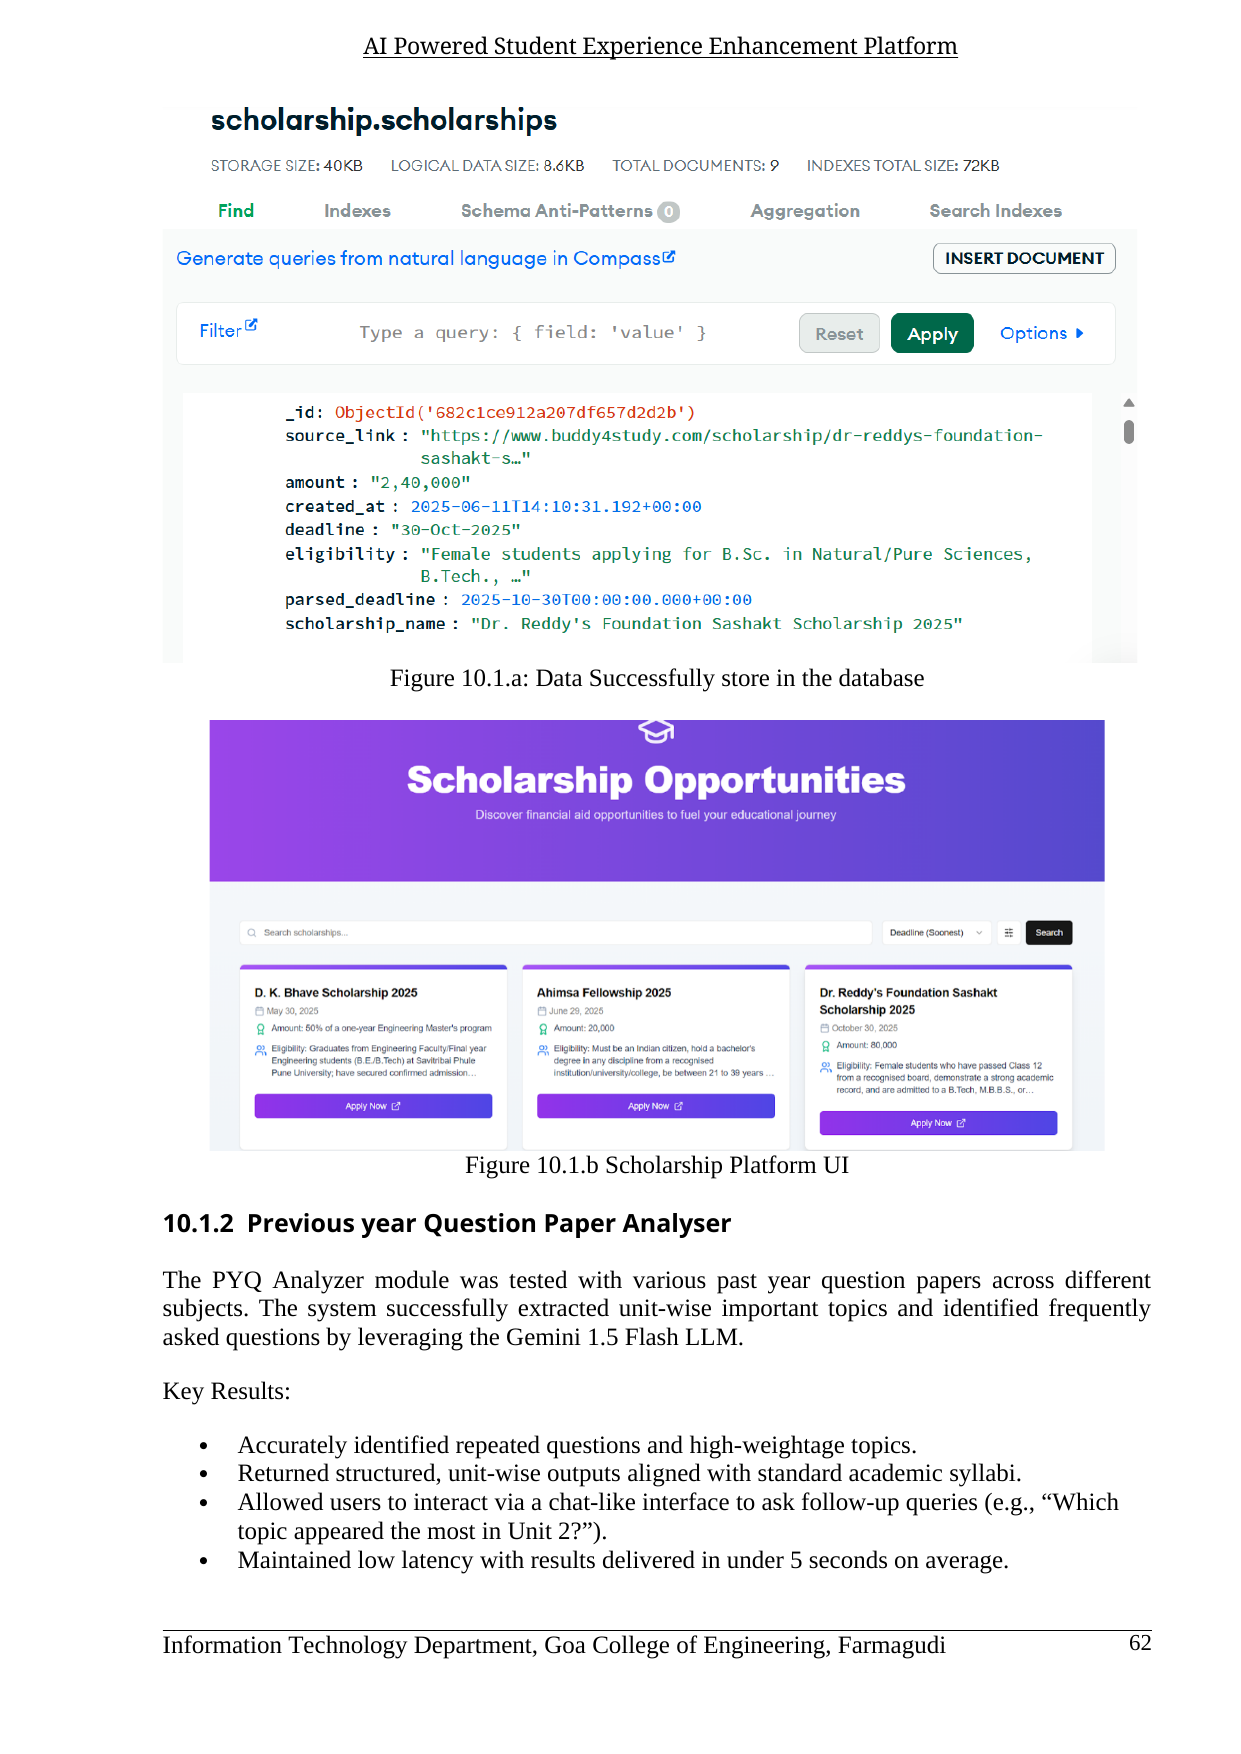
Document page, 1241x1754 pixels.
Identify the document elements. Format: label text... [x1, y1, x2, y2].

list Accurately identified repeated questions and high-weightage topics. [200, 1430, 1152, 1458]
text 10.1.2 Previous year Question Paper Analyser [162, 1206, 1152, 1240]
text The PYQ Analyzer module was tested with various past year question papers across different subjects. The system successfully extracted unit-wise important topics and identified frequently asked questions by leveraging the Gemini 1.5 Flash LLM. [162, 1265, 1152, 1351]
list Allowed users to interact via a chat-like interface to ask follow-up queries (e.g., “Which topic appeared the most in Unit 2?”). [200, 1487, 1152, 1545]
text Figure 10.1.a: Data Successfully store in the database [162, 663, 1152, 692]
text Figure 10.1.b Scholarship Platform UI [162, 1151, 1152, 1179]
subtitle Key Results: [162, 1376, 1152, 1405]
list Maintained low latency with results delivered in under 5 seconds on average. [200, 1545, 1152, 1573]
picture [209, 720, 1105, 1151]
list Returned structured, unit-wise outputs aligned with standard academic syllabi. [200, 1458, 1152, 1487]
picture [162, 107, 1138, 663]
